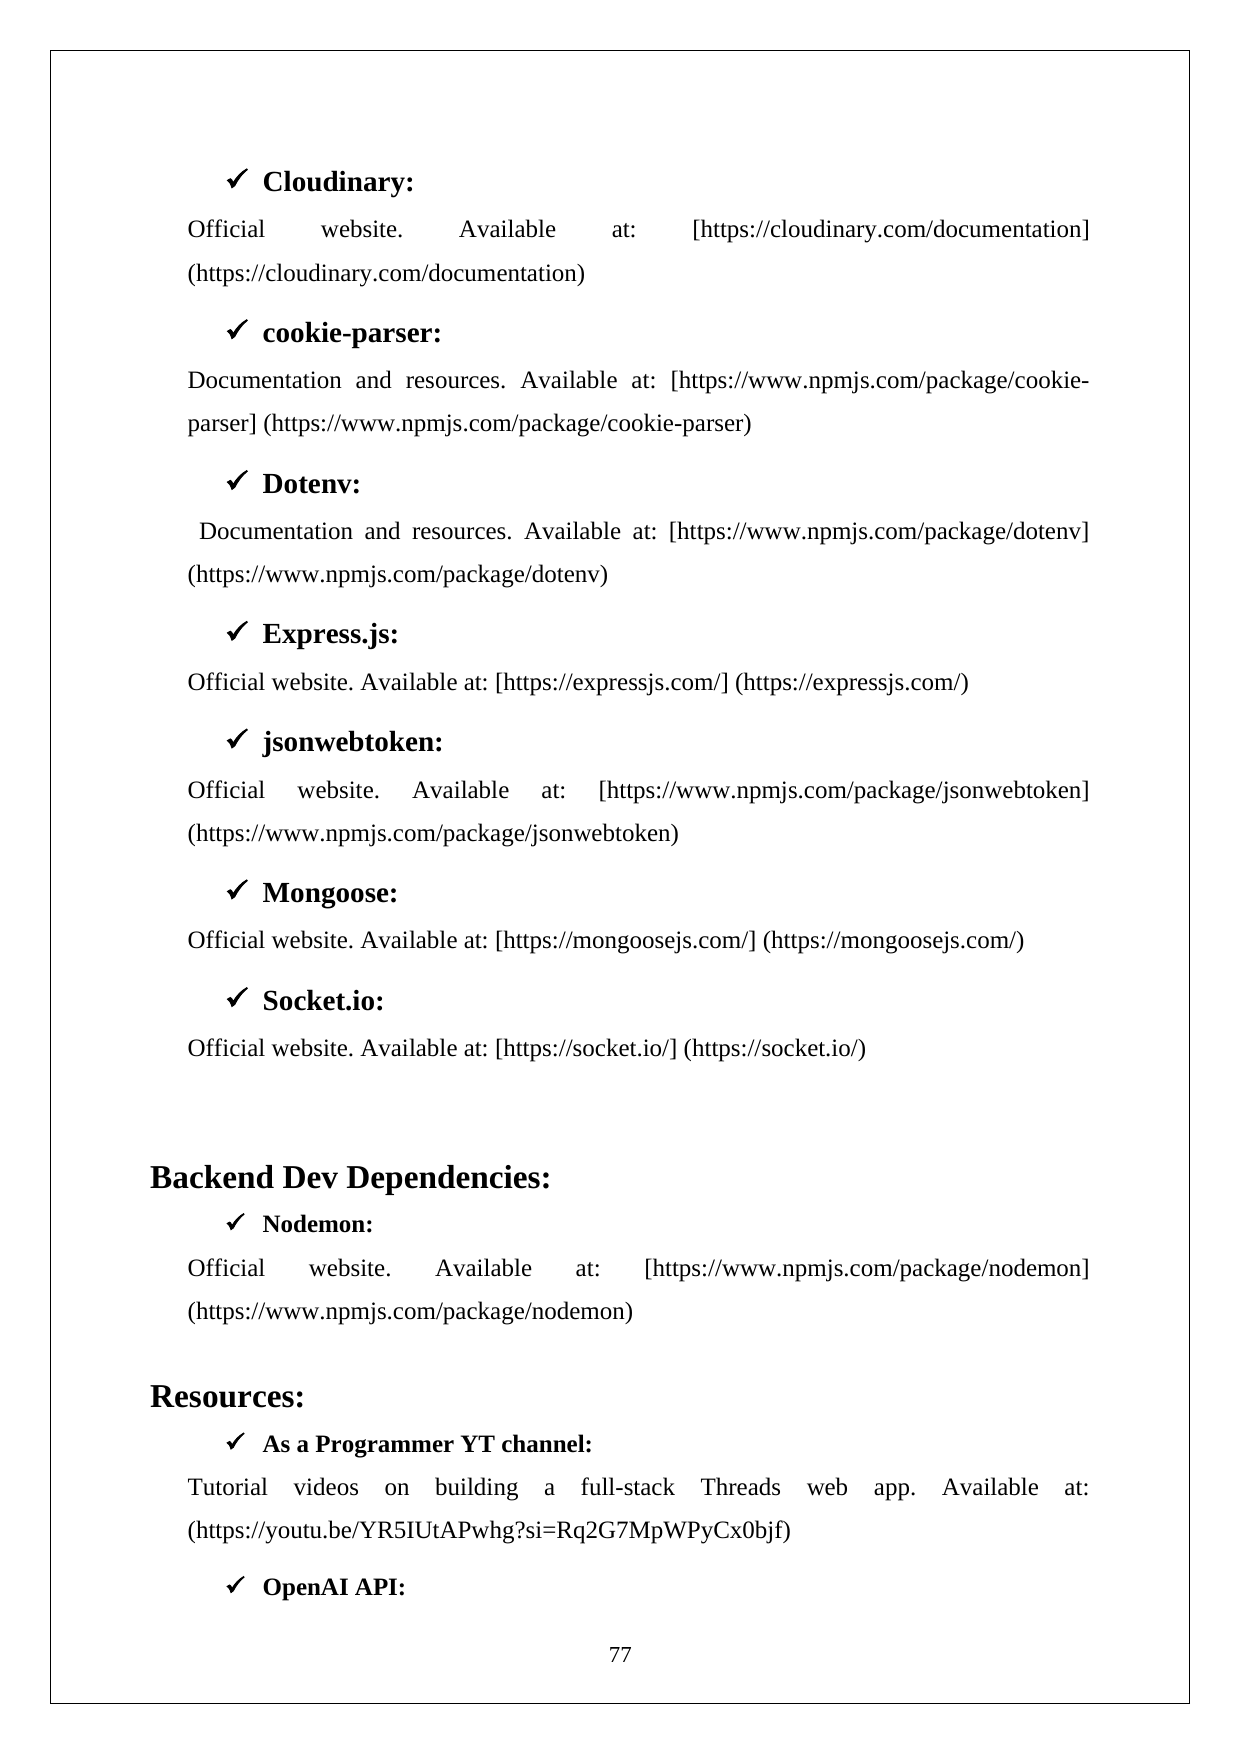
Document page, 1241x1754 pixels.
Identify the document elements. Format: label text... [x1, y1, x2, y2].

text Official website. Available at: [https://www.npmjs.com/package/jsonwebtoken] (https://www.npmjs.com/package/jsonwebtoken) [187, 775, 1090, 847]
list Dotenv: [225, 466, 1090, 499]
list Nodemon: [225, 1209, 1090, 1238]
text Documentation and resources. Available at: [https://www.npmjs.com/package/dotenv] (https://www.npmjs.com/package/dotenv) [187, 516, 1090, 588]
list As a Programmer YT channel: [225, 1429, 1090, 1458]
list Mongoose: [225, 875, 1090, 909]
text Official website. Available at: [https://cloudinary.com/documentation] (https://cloudinary.com/documentation) [187, 214, 1090, 286]
list cookie-parser: [225, 315, 1090, 349]
text Tutorial videos on building a full-stack Threads web app. Available at: (https://youtu.be/YR5IUtAPwhg?si=Rq2G7MpWPyCx0bjf) [187, 1472, 1090, 1544]
list jsonwebtoken: [225, 724, 1090, 758]
list Express.js: [225, 617, 1090, 650]
text Official website. Available at: [https://socket.io/] (https://socket.io/) [187, 1033, 1090, 1062]
list Cloudinary: [225, 164, 1090, 198]
text Official website. Available at: [https://mongoosejs.com/] (https://mongoosejs.com/) [187, 926, 1090, 954]
text Official website. Available at: [https://www.npmjs.com/package/nodemon] (https://www.npmjs.com/package/nodemon) [187, 1253, 1090, 1324]
list Socket.io: [225, 983, 1090, 1017]
text Official website. Available at: [https://expressjs.com/] (https://expressjs.com/) [187, 667, 1090, 696]
subtitle Backend Dev Dependencies: [150, 1157, 1090, 1195]
subtitle Resources: [150, 1376, 1090, 1415]
text Documentation and resources. Available at: [https://www.npmjs.com/package/cookie-parser] (https://www.npmjs.com/package/cookie-parser) [187, 365, 1090, 437]
list OpenAI API: [225, 1572, 1090, 1601]
